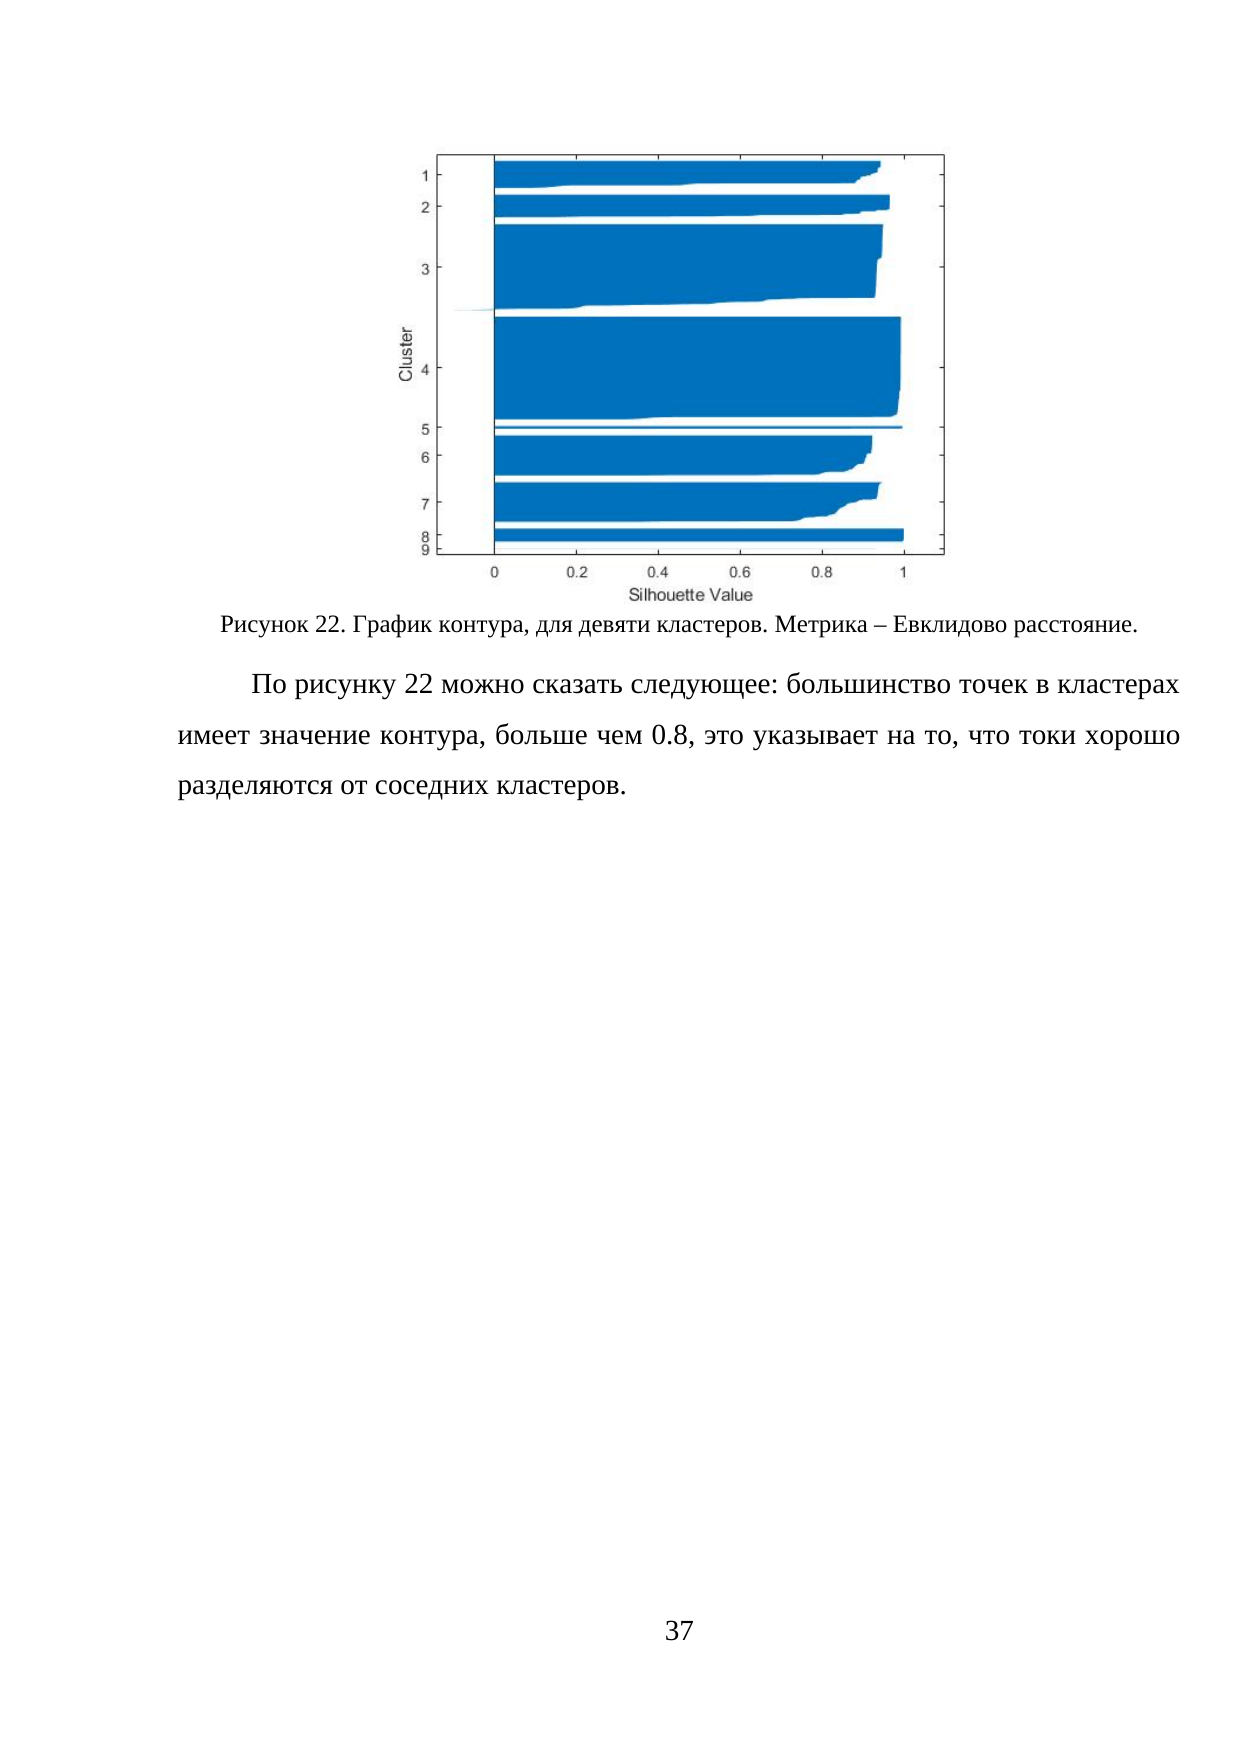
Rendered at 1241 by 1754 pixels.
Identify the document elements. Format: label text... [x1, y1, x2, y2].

text По рисунку 22 можно сказать следующее: большинство точек в кластерах имеет значение контура, больше чем 0.8, это указывает на то, что токи хорошо разделяются от соседних кластеров. [177, 667, 1181, 801]
text Рисунок 22. График контура, для девяти кластеров. Метрика – Евклидово расстояние. [177, 609, 1181, 638]
picture [351, 118, 1007, 609]
